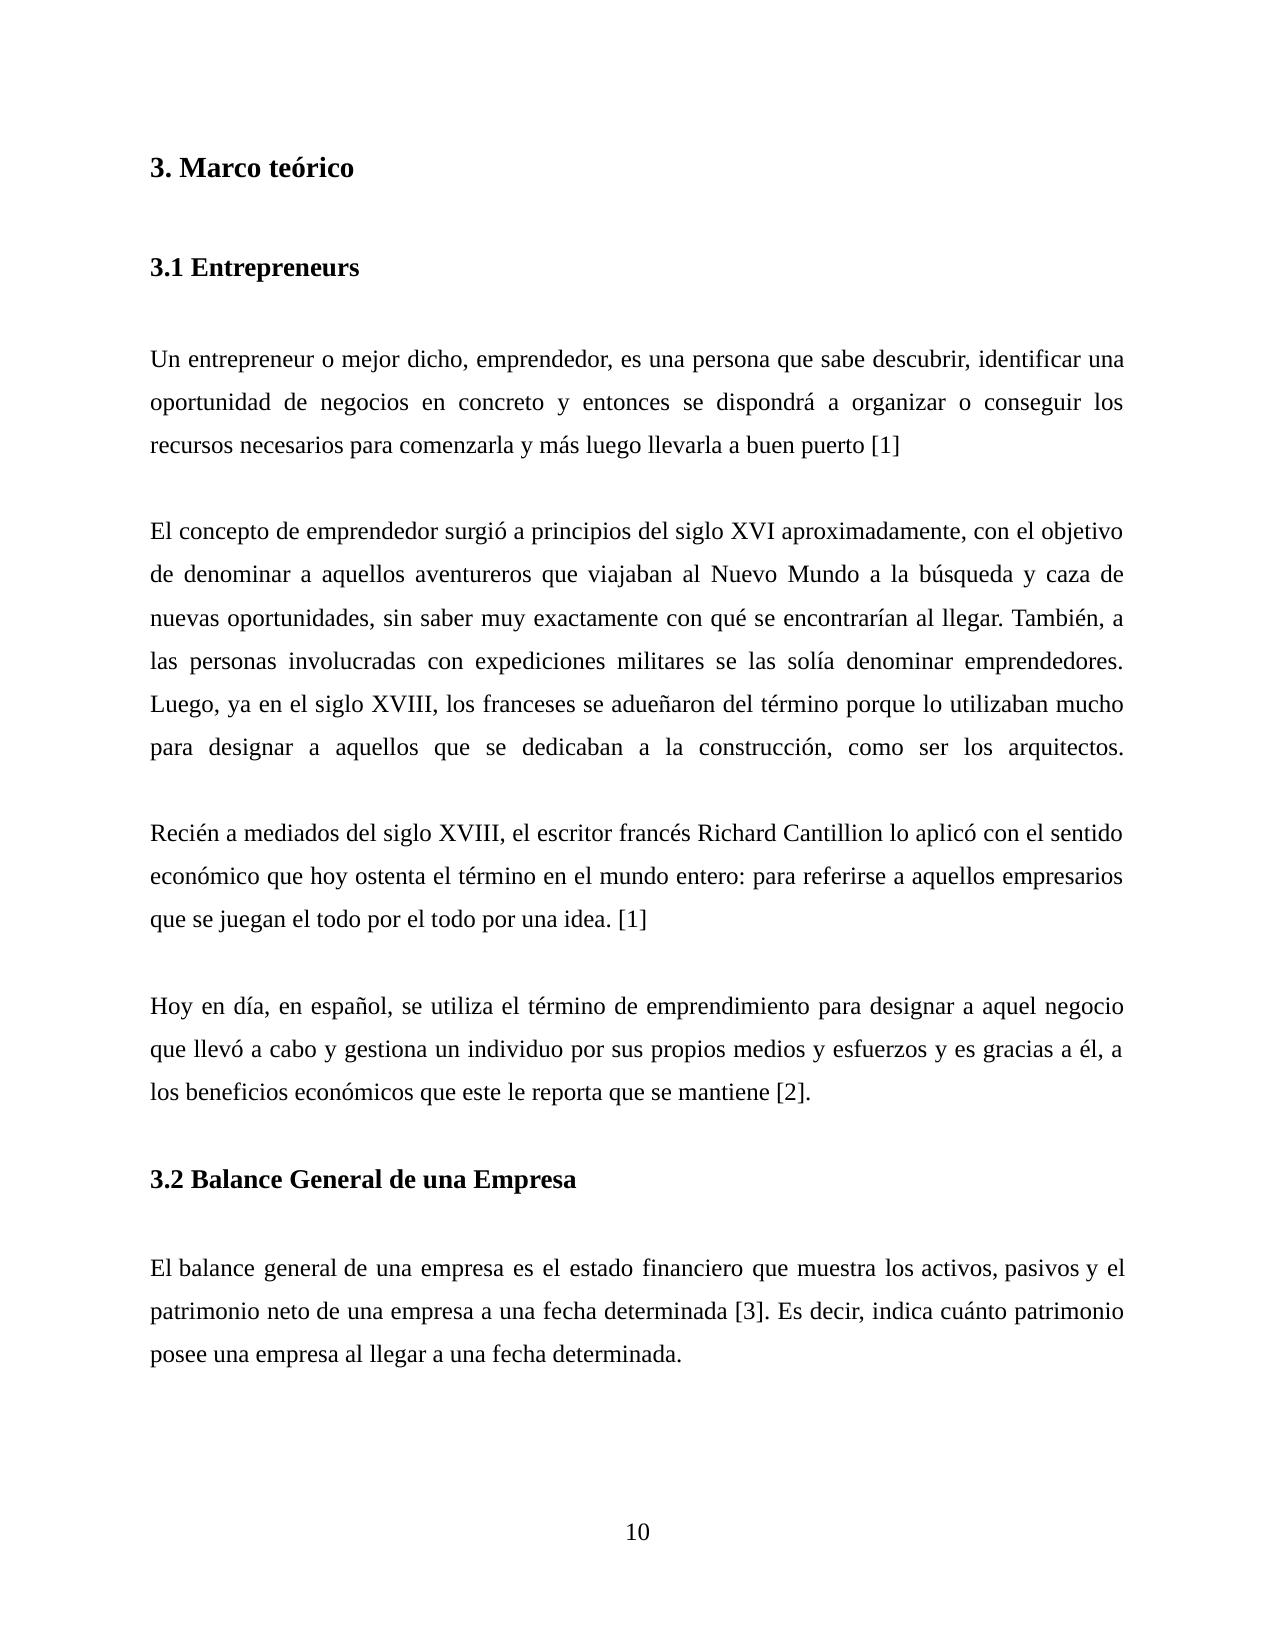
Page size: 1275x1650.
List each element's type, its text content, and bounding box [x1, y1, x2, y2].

text 3.1 Entrepreneurs [150, 251, 1125, 282]
text El balance general de una empresa es el estado financiero que muestra los activos, pasivos y el patrimonio neto de una empresa a una fecha determinada [3]. Es decir, indica cuánto patrimonio posee una empresa al llegar a una fecha determinada. [150, 1210, 1125, 1368]
text El concepto de emprendedor surgió a principios del siglo XVI aproximadamente, con el objetivo de denominar a aquellos aventureros que viajaban al Nuevo Mundo a la búsqueda y caza de nuevas oportunidades, sin saber muy exactamente con qué se encontrarían al llegar. También, a las personas involucradas con expediciones militares se las solía denominar emprendedores. Luego, ya en el siglo XVIII, los franceses se adueñaron del término porque lo utilizaban mucho para designar a aquellos que se dedicaban a la construcción, como ser los arquitectos. [150, 516, 1125, 804]
text Un entrepreneur o mejor dicho, emprendedor, es una persona que sabe descubrir, identificar una oportunidad de negocios en concreto y entonces se dispondrá a organizar o conseguir los recursos necesarios para comenzarla y más luego llevarla a buen puerto [1] [150, 344, 1125, 459]
text 3. Marco teórico [150, 150, 1125, 183]
text 3.2 Balance General de una Empresa [150, 1163, 1125, 1194]
text Recién a mediados del siglo XVIII, el escritor francés Richard Cantillion lo aplicó con el sentido económico que hoy ostenta el término en el mundo entero: para referirse a aquellos empresarios que se juegan el todo por el todo por una idea. [1] [150, 818, 1125, 933]
text Hoy en día, en español, se utiliza el término de emprendimiento para designar a aquel negocio que llevó a cabo y gestiona un individuo por sus propios medios y esfuerzos y es gracias a él, a los beneficios económicos que este le reporta que se mantiene [2]. [150, 991, 1125, 1106]
